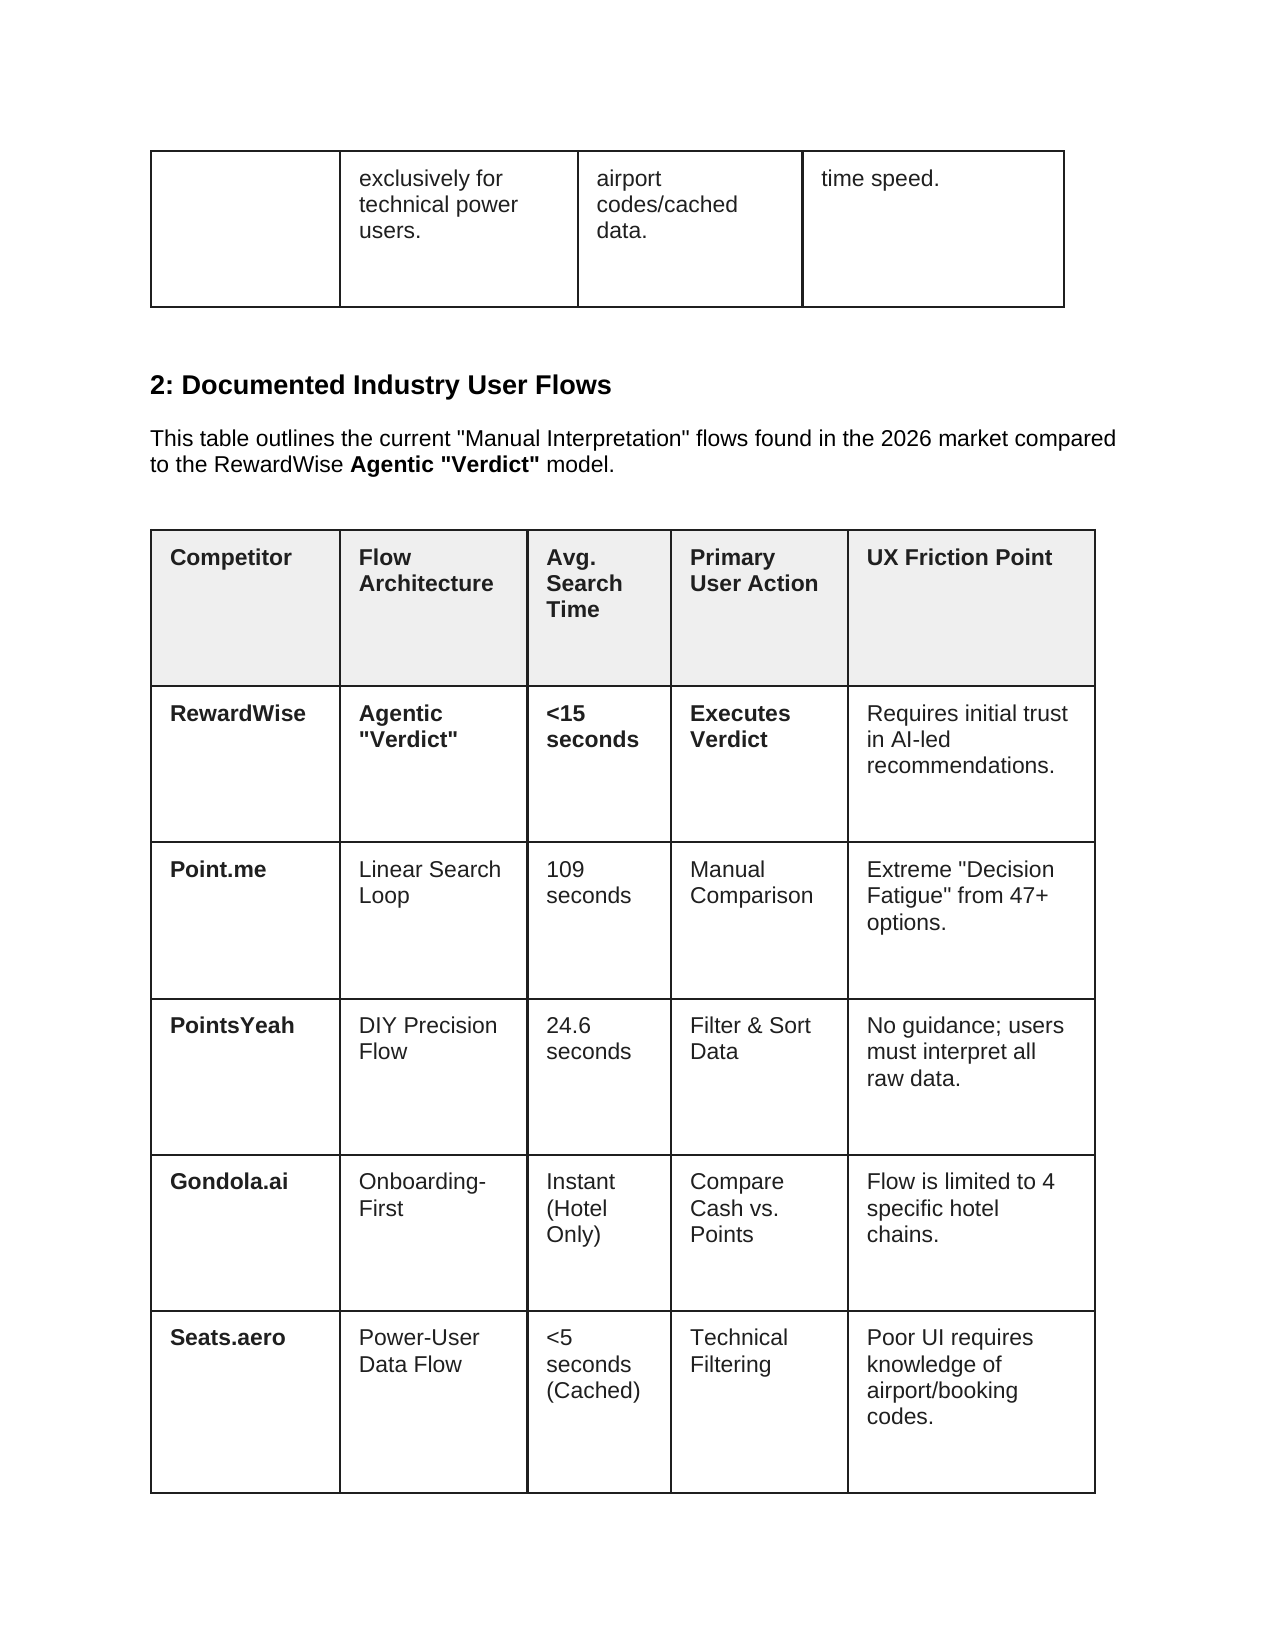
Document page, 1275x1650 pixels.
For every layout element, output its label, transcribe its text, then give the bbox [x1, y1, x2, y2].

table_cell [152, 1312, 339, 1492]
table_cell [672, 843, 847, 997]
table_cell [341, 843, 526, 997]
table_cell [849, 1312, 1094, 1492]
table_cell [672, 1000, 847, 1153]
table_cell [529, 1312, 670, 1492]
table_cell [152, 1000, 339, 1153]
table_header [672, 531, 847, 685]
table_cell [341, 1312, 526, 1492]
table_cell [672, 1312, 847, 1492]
text This table outlines the current "Manual Interpretation" flows found in the 2026 market compared to the RewardWise Agentic "Verdict" model. [150, 425, 1125, 504]
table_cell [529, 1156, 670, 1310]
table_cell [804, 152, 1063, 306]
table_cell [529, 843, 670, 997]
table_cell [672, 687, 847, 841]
subtitle 2: Documented Industry User Flows [150, 337, 1125, 400]
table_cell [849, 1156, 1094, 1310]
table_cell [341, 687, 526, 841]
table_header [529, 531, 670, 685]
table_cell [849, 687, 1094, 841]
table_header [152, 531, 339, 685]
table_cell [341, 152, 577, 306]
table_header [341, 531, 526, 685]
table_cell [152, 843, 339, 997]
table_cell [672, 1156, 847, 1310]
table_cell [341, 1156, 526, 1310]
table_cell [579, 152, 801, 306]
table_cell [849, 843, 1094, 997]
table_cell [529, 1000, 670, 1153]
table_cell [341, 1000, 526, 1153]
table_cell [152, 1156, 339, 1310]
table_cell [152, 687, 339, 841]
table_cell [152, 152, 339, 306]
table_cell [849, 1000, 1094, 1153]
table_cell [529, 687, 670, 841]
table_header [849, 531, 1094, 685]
